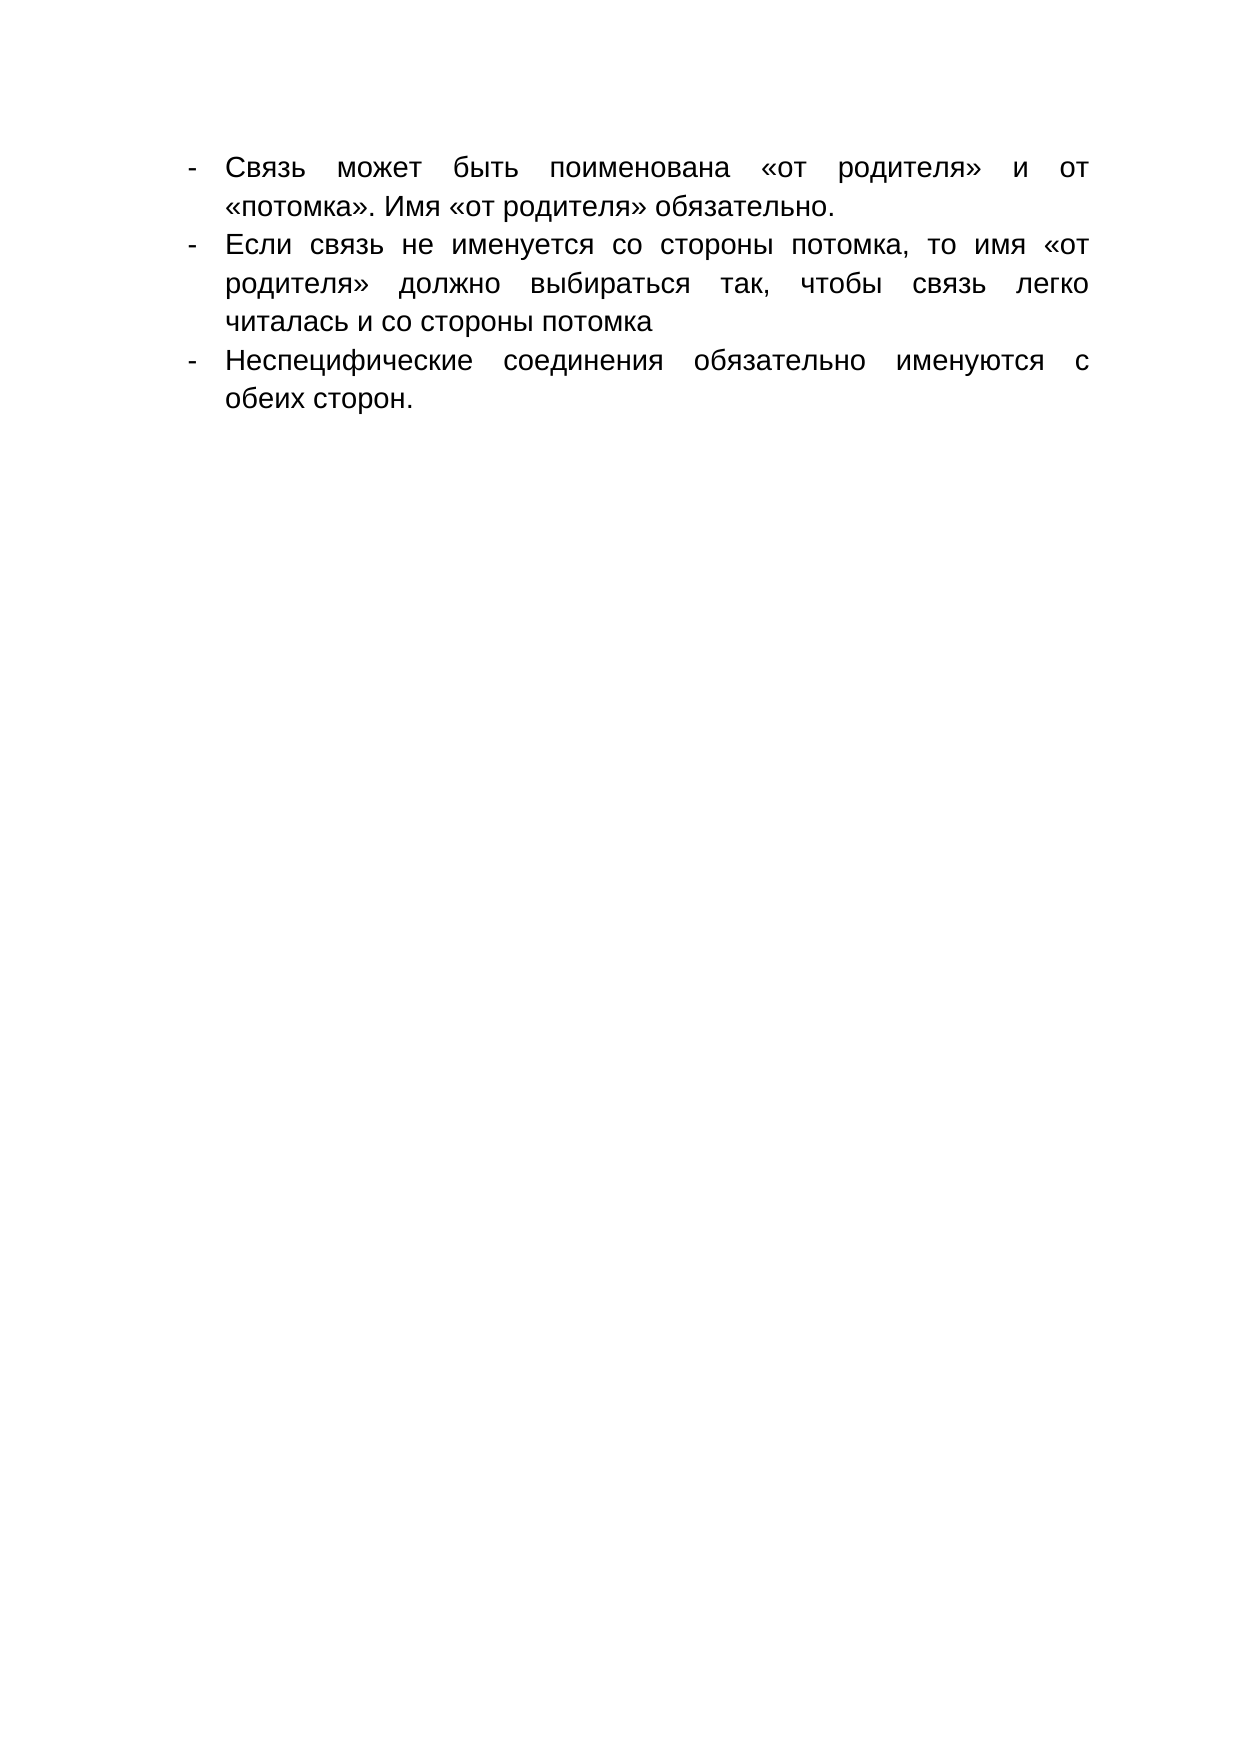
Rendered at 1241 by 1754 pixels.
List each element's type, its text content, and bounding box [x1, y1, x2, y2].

list Если связь не именуется со стороны потомка, то имя «от родителя» должно выбираться так, чтобы связь легко читалась и со стороны потомка [187, 227, 1090, 338]
list Неспецифические соединения обязательно именуются с обеих сторон. [187, 343, 1090, 415]
list Связь может быть поименована «от родителя» и от «потомка». Имя «от родителя» обязательно. [187, 150, 1090, 222]
